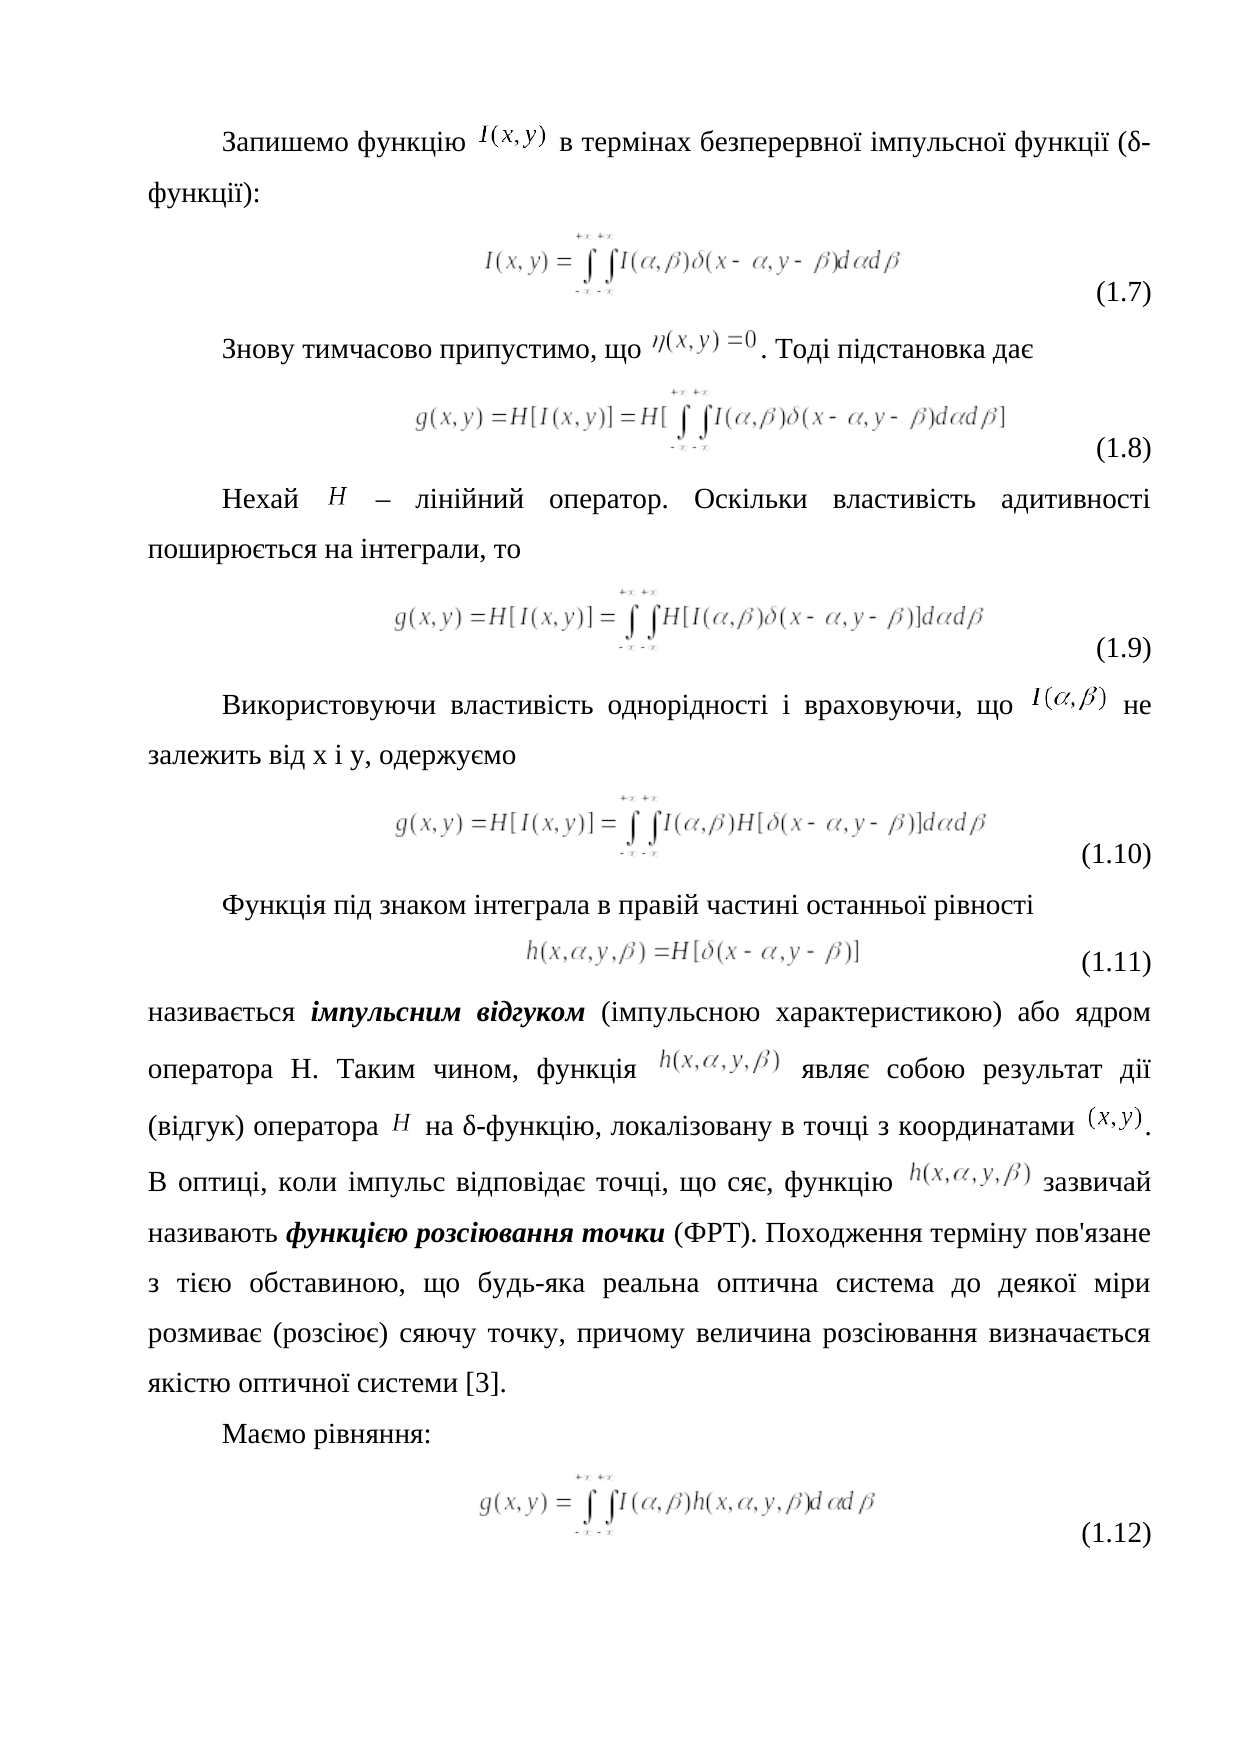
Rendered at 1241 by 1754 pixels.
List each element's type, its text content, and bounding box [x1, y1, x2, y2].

text Функція під знаком інтеграла в правій частині останньої рівності [148, 887, 1152, 921]
text Використовуючи властивість однорідності і враховуючи, що не залежить від x і y, одержуємо [148, 681, 1152, 771]
text (1.8) [148, 381, 1152, 464]
text (1.10) [148, 788, 1152, 870]
text Запишемо функцію в термінах безперервної імпульсної функції (δ-функції): [148, 118, 1152, 208]
text Нехай – лінійний оператор. Оскільки властивість адитивності поширюється на інтеграли, то [148, 481, 1152, 564]
text Маємо рівняння: [148, 1416, 1152, 1449]
text (1.7) [148, 225, 1152, 308]
text (1.12) [148, 1466, 1152, 1549]
text (1.9) [148, 581, 1152, 664]
text Знову тимчасово припустимо, що . Тоді підстановка дає [148, 324, 1152, 364]
text (1.11) [148, 937, 1152, 977]
text називається імпульсним відгуком (імпульсною характеристикою) або ядром оператора H. Таким чином, функція являє собою результат дії (відгук) оператора на δ-функцію, локалізовану в точці з координатами . В оптиці, коли імпульс відповідає точці, що сяє, функцію зазвичай називають функцією розсіювання точки (ФРТ). Походження терміну пов'язане з тією обставиною, що будь-яка реальна оптична система до деякої міри розмиває (розсіює) сяючу точку, причому величина розсіювання визначається якістю оптичної системи [3]. [148, 994, 1152, 1399]
